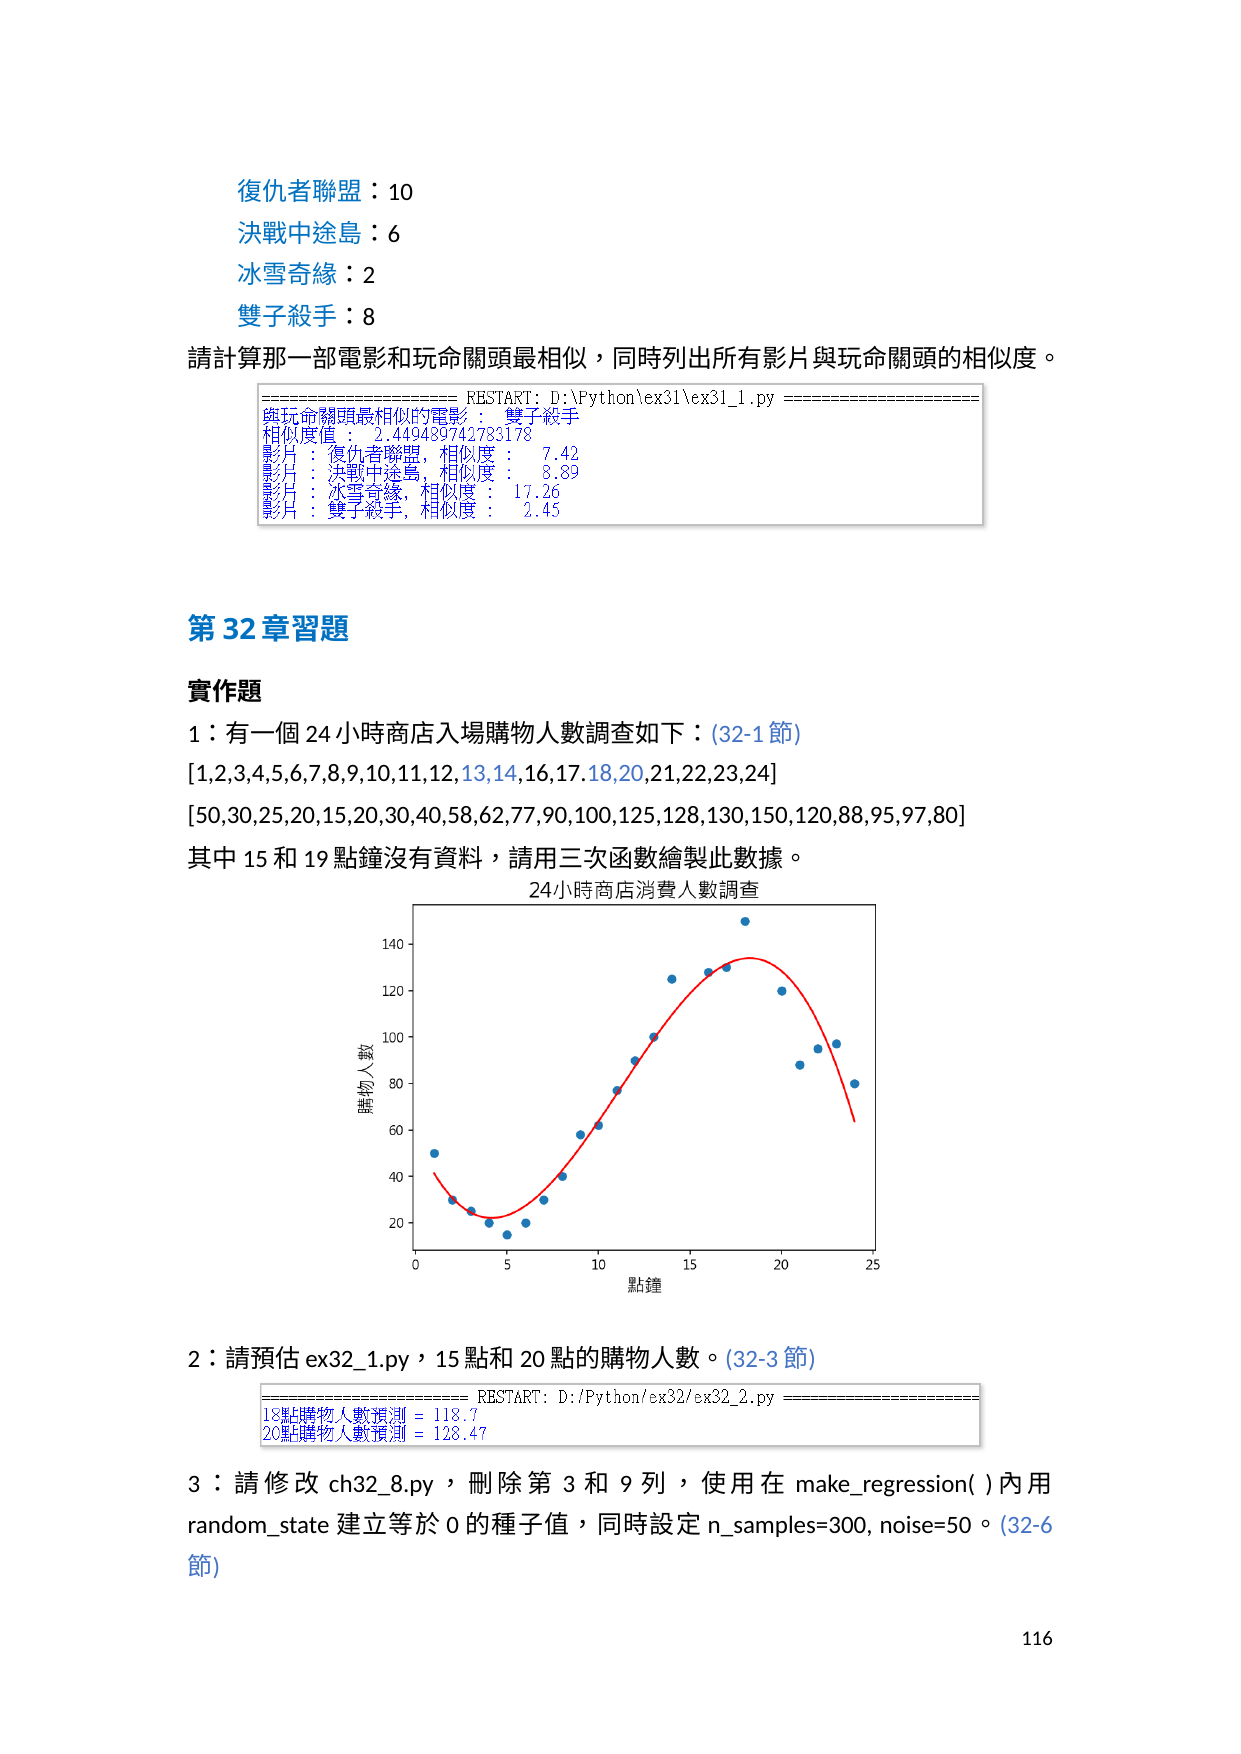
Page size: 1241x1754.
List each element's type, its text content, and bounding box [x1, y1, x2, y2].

text [50,30,25,20,15,20,30,40,58,62,77,90,100,125,128,130,150,120,88,95,97,80] [187, 794, 1053, 835]
picture [253, 1377, 987, 1453]
picture [353, 877, 887, 1294]
text 實作題 [187, 669, 1053, 710]
text [1,2,3,4,5,6,7,8,9,10,11,12,13,14,16,17.18,20,21,22,23,24] [187, 752, 1053, 794]
text 1：有一個24小時商店入場購物人數調查如下：(32-1節) [187, 710, 1053, 752]
text 雙子殺手：8 [237, 294, 1053, 335]
text 2：請預估ex32_1.py，15點和20點的購物人數。(32-3節) [187, 1335, 1053, 1377]
text 其中15和19點鐘沒有資料，請用三次函數繪製此數據。 [187, 835, 1053, 877]
picture [250, 377, 990, 532]
text 3：請修改ch32_8.py，刪除第3和9列，使用在make_regression( )內用random_state建立等於0的種子值，同時設定n_samples=300, noise=50。(32-6節) [187, 1460, 1053, 1585]
text 冰雪奇緣：2 [237, 252, 1053, 294]
text 決戰中途島：6 [237, 210, 1053, 252]
text 復仇者聯盟：10 [237, 169, 1053, 210]
text 請計算那一部電影和玩命關頭最相似，同時列出所有影片與玩命關頭的相似度。 [187, 335, 1053, 377]
text 第32章習題 [187, 585, 1053, 669]
